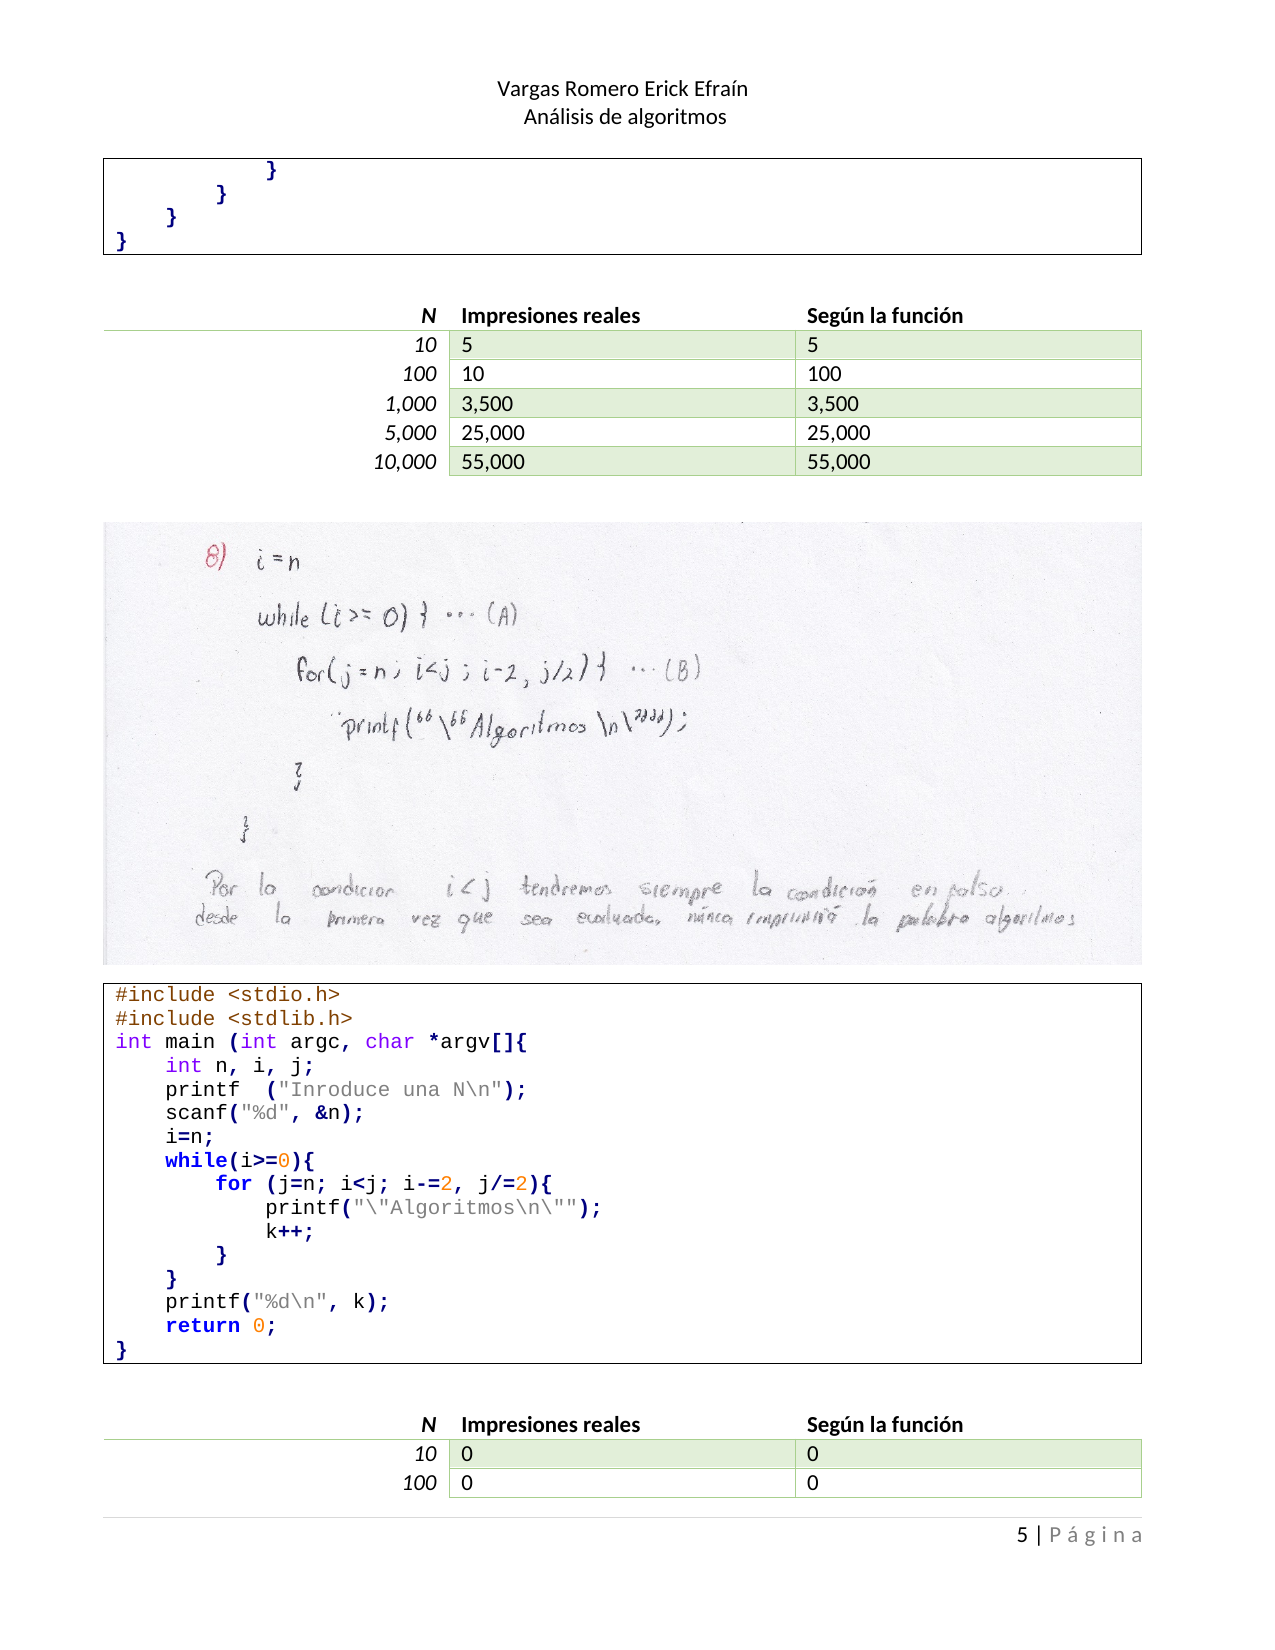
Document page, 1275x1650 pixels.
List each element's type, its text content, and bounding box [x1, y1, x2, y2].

table_cell 10,000 [104, 446, 449, 475]
table_header N [104, 301, 450, 329]
table_cell 10 [104, 331, 449, 358]
picture [103, 522, 1142, 965]
table_cell 55,000 [796, 447, 1141, 475]
table_cell 0 [450, 1469, 795, 1497]
table_cell 10 [450, 360, 795, 388]
table_cell 100 [796, 360, 1141, 388]
table_header Según la función [796, 1410, 1142, 1438]
table_cell 0 [796, 1440, 1141, 1467]
table_cell 3,500 [796, 389, 1141, 417]
table_cell 5 [450, 331, 795, 358]
table_cell 0 [450, 1440, 795, 1467]
table_header Según la función [796, 301, 1142, 329]
table_cell 55,000 [450, 447, 795, 475]
table_header Impresiones reales [450, 301, 796, 329]
table_cell 25,000 [796, 418, 1141, 446]
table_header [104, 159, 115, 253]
table_cell 5 [796, 331, 1141, 358]
table_cell 5,000 [104, 417, 449, 446]
table_cell 100 [104, 1468, 449, 1497]
table_header #include <stdio.h> #include <stdlib.h> int main (int argc, char *argv[]{ int n, i, j; printf ("Inroduce una N\n"); scanf("%d", &n); i=n; while(i>=0){ for (j=n; i<j; i-=2, j/=2){ printf("\"Algoritmos\n\""); k++; } } printf("%d\n", k); return 0; } [104, 984, 1141, 1362]
table_cell 25,000 [450, 418, 795, 446]
table_cell 0 [796, 1469, 1141, 1497]
table_cell 3,500 [450, 389, 795, 417]
table_cell 10 [104, 1440, 449, 1467]
table_header Impresiones reales [450, 1410, 796, 1438]
table_header N [104, 1410, 450, 1438]
table_cell 1,000 [104, 388, 449, 417]
table_cell 100 [104, 359, 449, 388]
